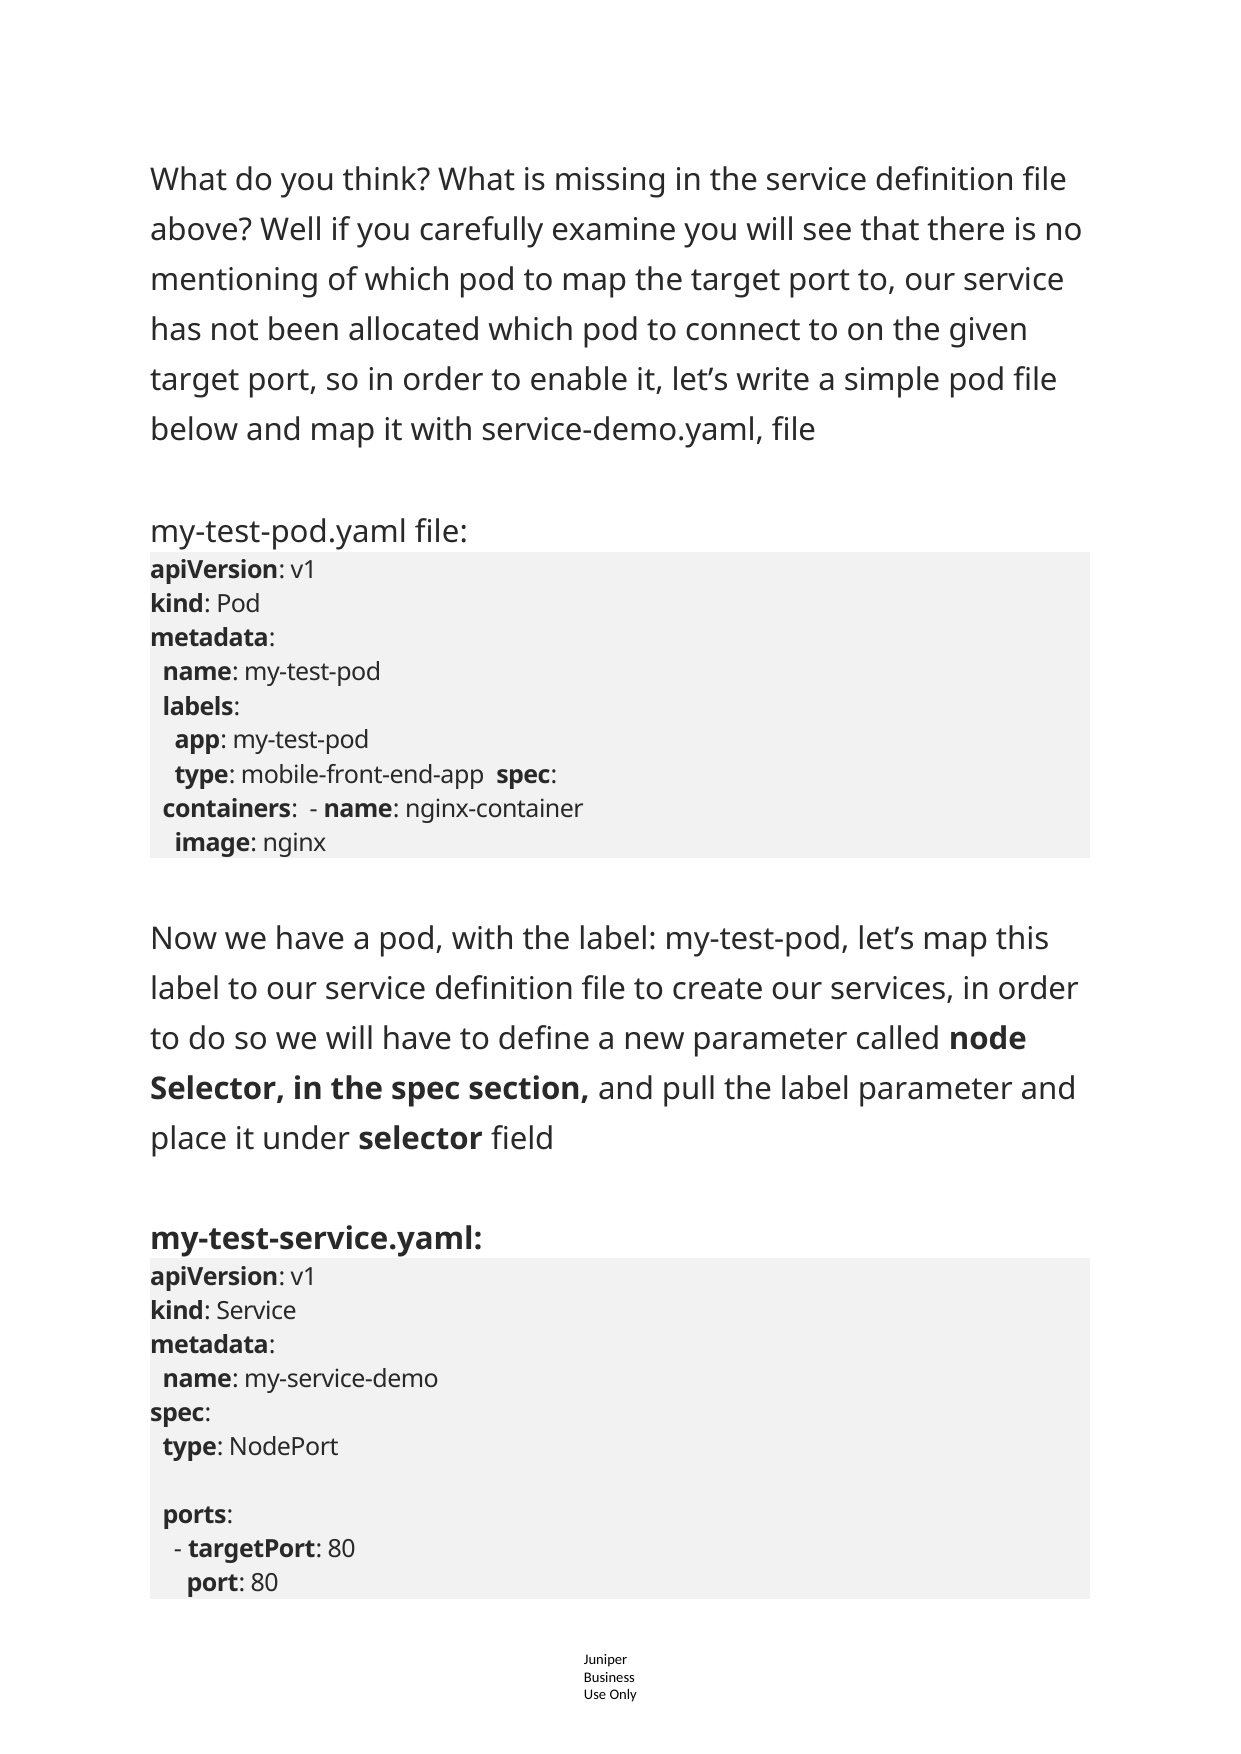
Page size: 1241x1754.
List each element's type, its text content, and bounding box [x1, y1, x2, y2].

text apiVersion: v1 kind: Pod metadata: name: my-test-pod labels: app: my-test-pod type: mobile-front-end-app spec: containers: - name: nginx-container image: nginx [150, 552, 1090, 858]
text my-test-service.yaml: [150, 1208, 1090, 1258]
subtitle my-test-pod.yaml file: [150, 509, 1090, 552]
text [150, 1258, 1090, 1599]
text What do you think? What is missing in the service definition file above? Well if you carefully examine you will see that there is no mentioning of which pod to map the target port to, our service has not been allocated which pod to connect to on the given target port, so in order to enable it, let’s write a simple pod file below and map it with service-demo.yaml, file [150, 150, 1090, 450]
text Now we have a pod, with the label: my-test-pod, let’s map this label to our service definition file to create our services, in order to do so we will have to define a new parameter called node Selector, in the spec section, and pull the label parameter and place it under selector field [150, 908, 1090, 1158]
